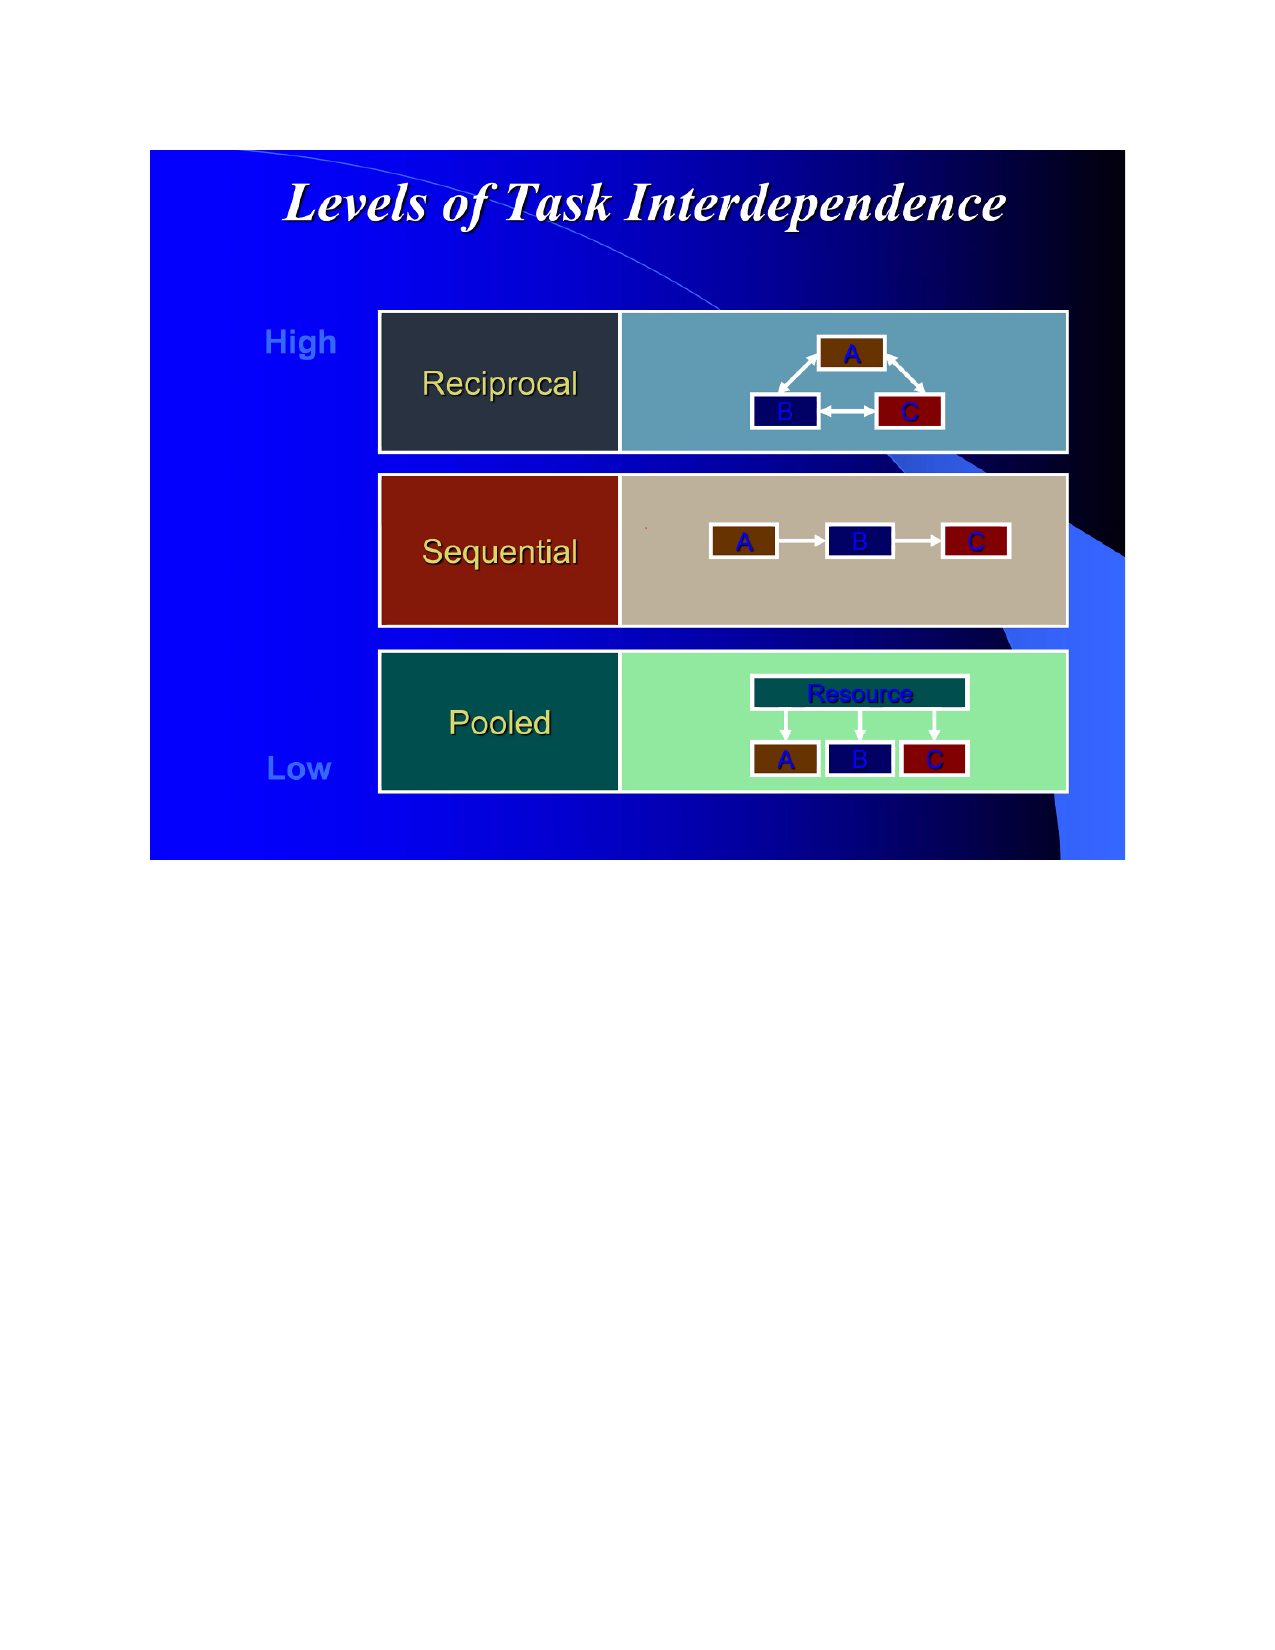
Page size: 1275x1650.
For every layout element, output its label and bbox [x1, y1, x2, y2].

picture [150, 150, 1125, 860]
